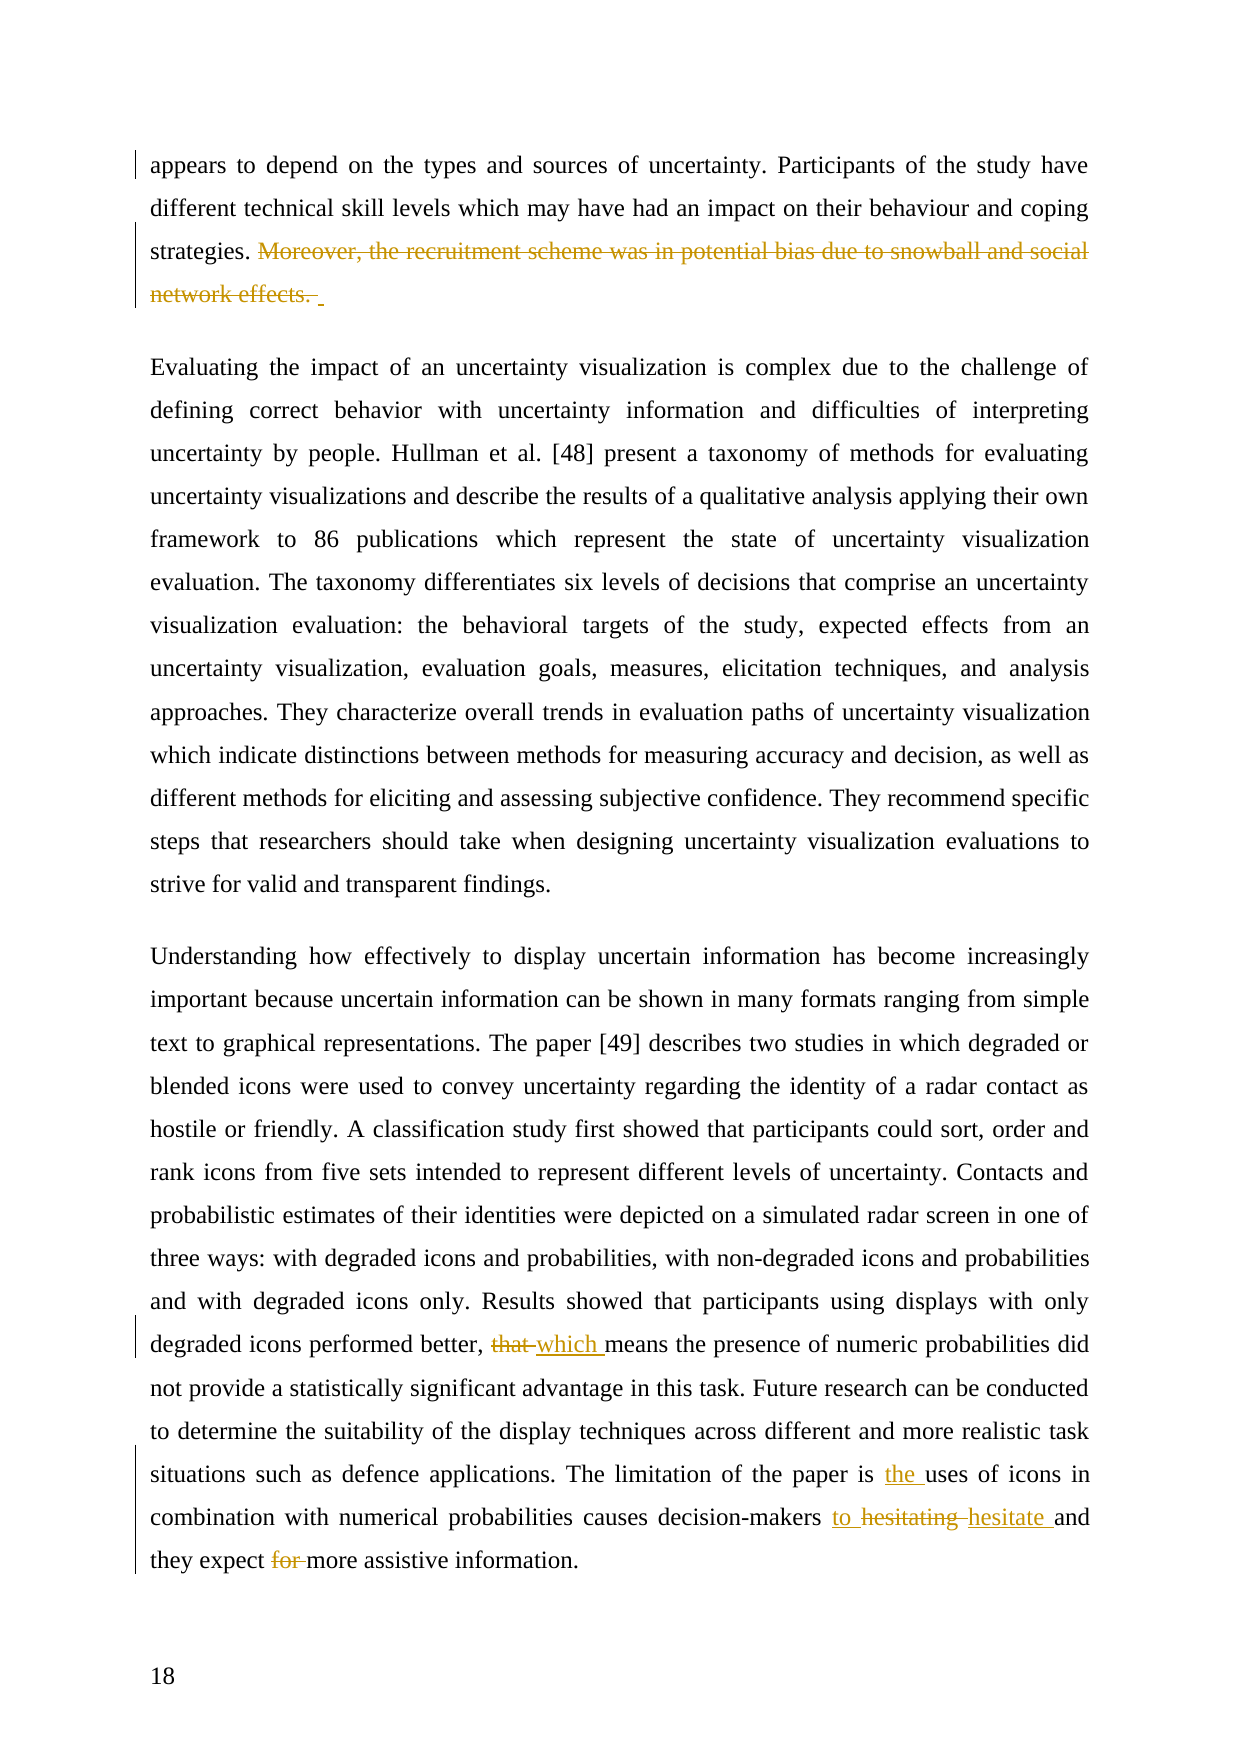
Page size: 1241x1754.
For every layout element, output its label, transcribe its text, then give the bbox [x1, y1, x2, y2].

text Understanding how effectively to display uncertain information has become increasingly important because uncertain information can be shown in many formats ranging from simple text to graphical representations. The paper [49] describes two studies in which degraded or blended icons were used to convey uncertainty regarding the identity of a radar contact as hostile or friendly. A classification study first showed that participants could sort, order and rank icons from five sets intended to represent different levels of uncertainty. Contacts and probabilistic estimates of their identities were depicted on a simulated radar screen in one of three ways: with degraded icons and probabilities, with non-degraded icons and probabilities and with degraded icons only. Results showed that participants using displays with only degraded icons performed better, means the presence of numeric probabilities did not provide a statistically significant advantage in this task. Future research can be conducted to determine the suitability of the display techniques across different and more realistic task situations such as defence applications. The limitation of the paper is uses of icons in combination with numerical probabilities causes decision-makers and they expect more assistive information. [150, 941, 1090, 1574]
text Evaluating the impact of an uncertainty visualization is complex due to the challenge of defining correct behavior with uncertainty information and difficulties of interpreting uncertainty by people. Hullman et al. [48] present a taxonomy of methods for evaluating uncertainty visualizations and describe the results of a qualitative analysis applying their own framework to 86 publications which represent the state of uncertainty visualization evaluation. The taxonomy differentiates six levels of decisions that comprise an uncertainty visualization evaluation: the behavioral targets of the study, expected effects from an uncertainty visualization, evaluation goals, measures, elicitation techniques, and analysis approaches. They characterize overall trends in evaluation paths of uncertainty visualization which indicate distinctions between methods for measuring accuracy and decision, as well as different methods for eliciting and assessing subjective confidence. They recommend specific steps that researchers should take when designing uncertainty visualization evaluations to strive for valid and transparent findings. [150, 352, 1090, 898]
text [150, 150, 1090, 308]
